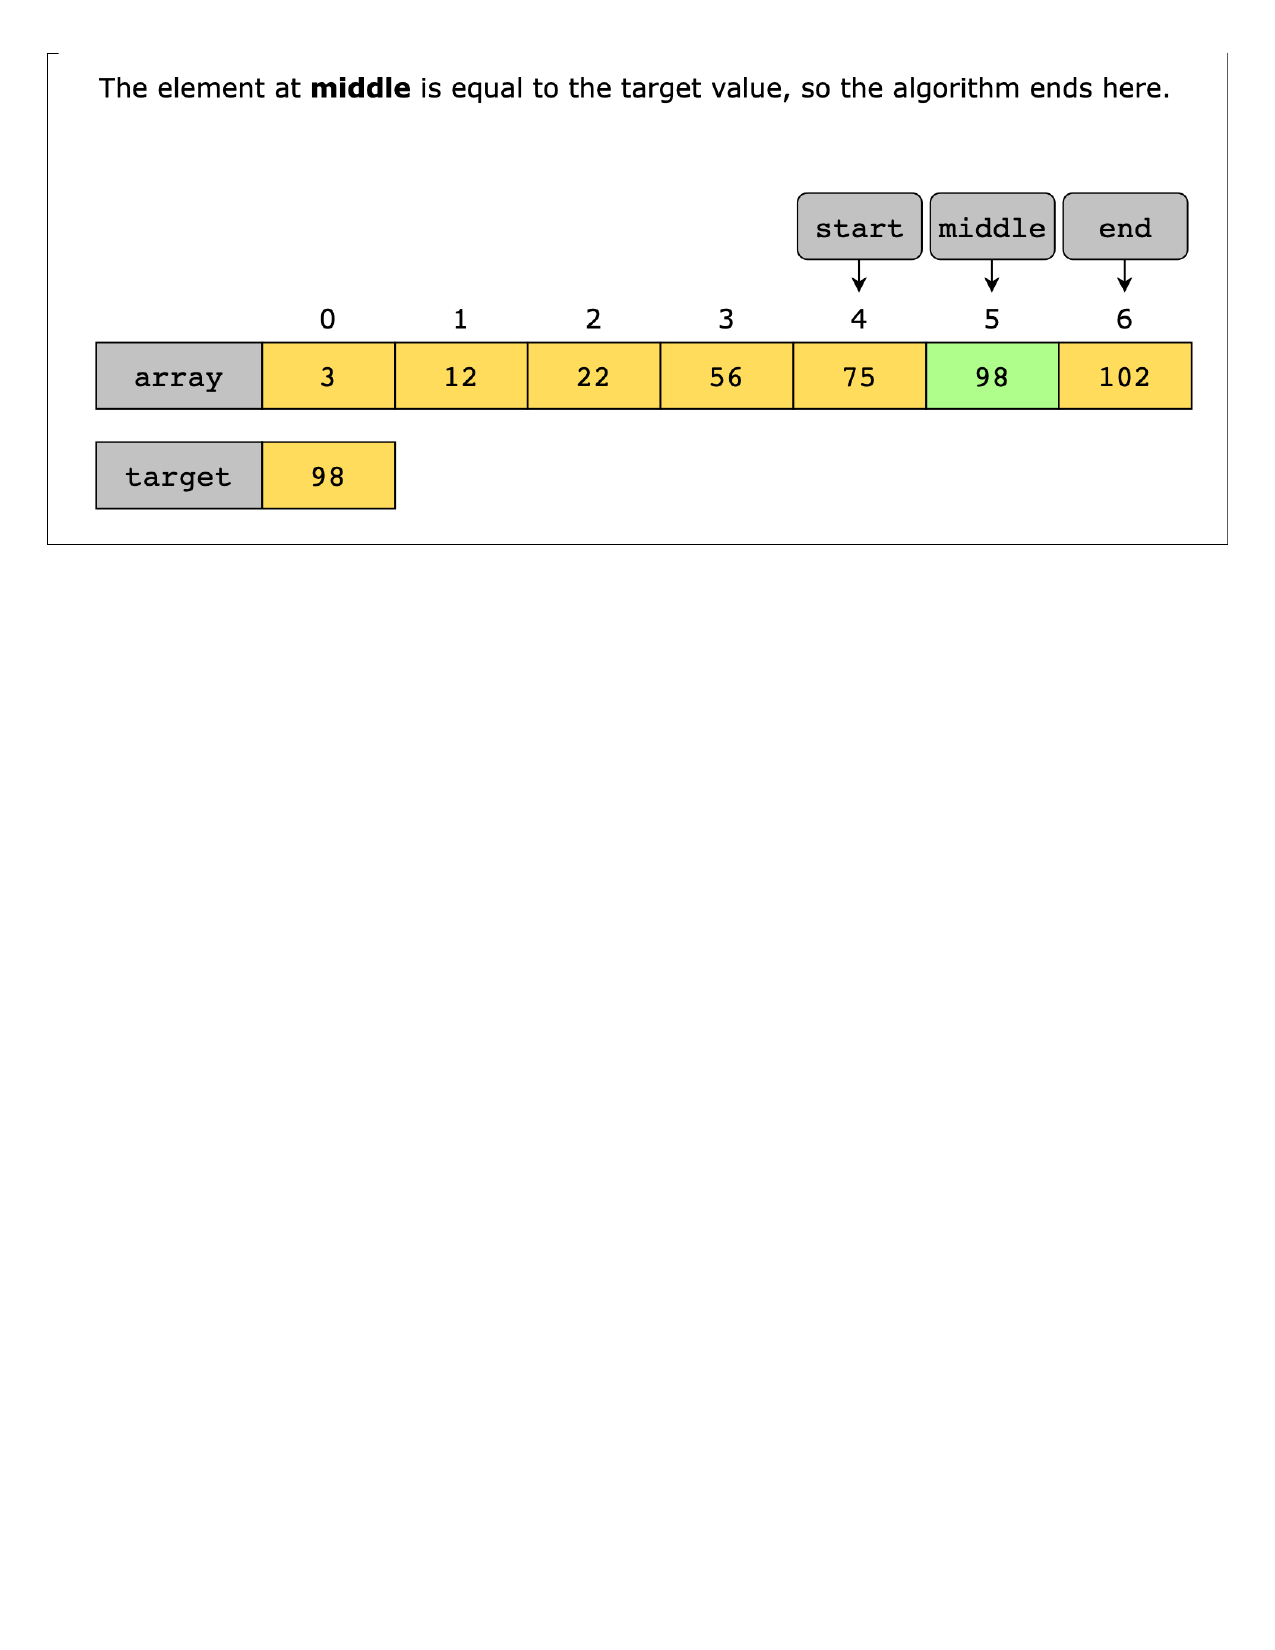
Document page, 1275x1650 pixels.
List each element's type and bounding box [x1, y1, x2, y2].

picture [58, 53, 1228, 544]
table_cell [48, 54, 58, 544]
